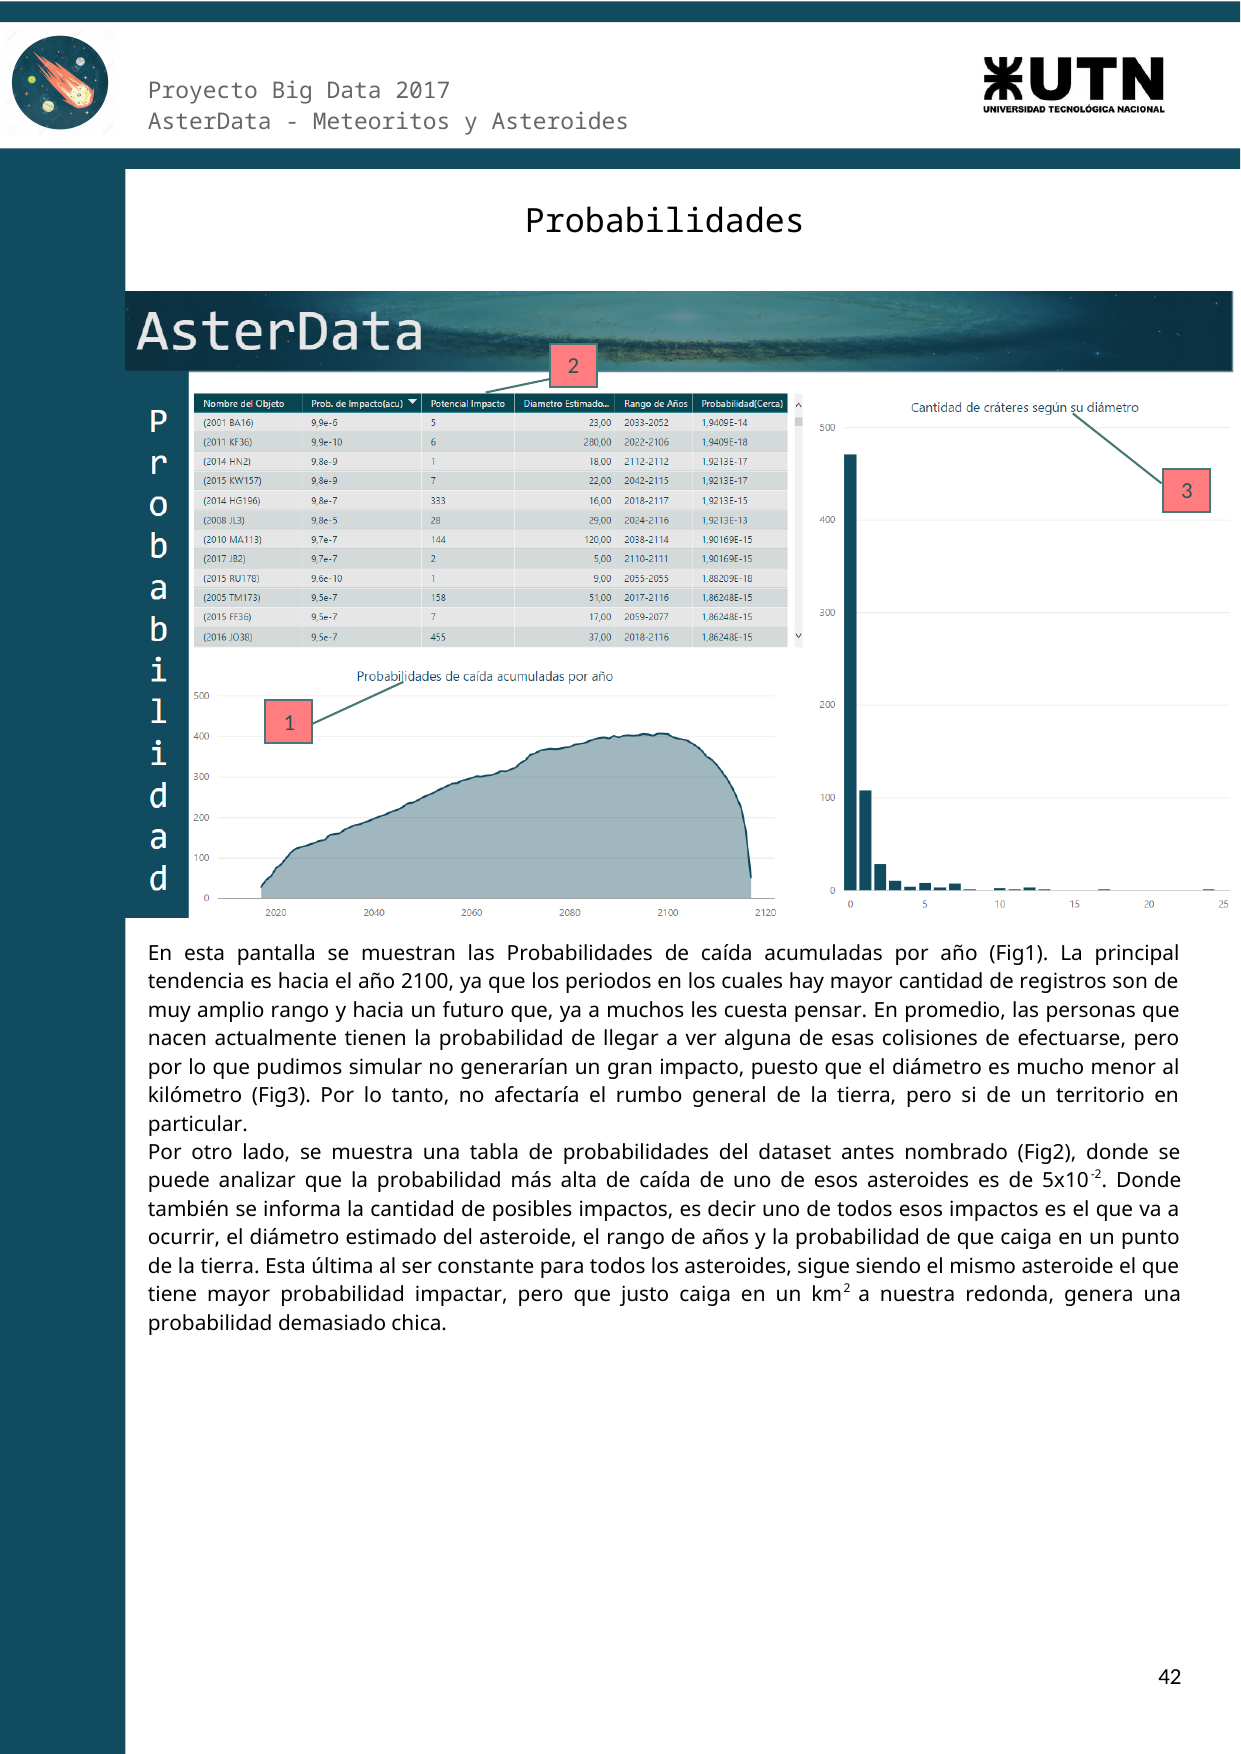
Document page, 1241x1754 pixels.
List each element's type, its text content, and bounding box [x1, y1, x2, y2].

text En esta pantalla se muestran las Probabilidades de caída acumuladas por año (Fig1). La principal tendencia es hacia el año 2100, ya que los periodos en los cuales hay mayor cantidad de registros son de muy amplio rango y hacia un futuro que, ya a muchos les cuesta pensar. En promedio, las personas que nacen actualmente tienen la probabilidad de llegar a ver alguna de esas colisiones de efectuarse, pero por lo que pudimos simular no generarían un gran impacto, puesto que el diámetro es mucho menor al kilómetro (Fig3). Por lo tanto, no afectaría el rumbo general de la tierra, pero si de un territorio en particular. [148, 918, 1181, 1137]
text Por otro lado, se muestra una tabla de probabilidades del dataset antes nombrado (Fig2), donde se puede analizar que la probabilidad más alta de caída de uno de esos asteroides es de 5x10-2. Donde también se informa la cantidad de posibles impactos, es decir uno de todos esos impactos es el que va a ocurrir, el diámetro estimado del asteroide, el rango de años y la probabilidad de que caiga en un punto de la tierra. Esta última al ser constante para todos los asteroides, sigue siendo el mismo asteroide el que tiene mayor probabilidad impactar, pero que justo caiga en un km2 a nuestra redonda, genera una probabilidad demasiado chica. [148, 1137, 1181, 1336]
picture [125, 291, 1234, 918]
picture [982, 30, 1166, 136]
picture [3, 27, 117, 138]
subtitle Probabilidades [148, 197, 1181, 243]
